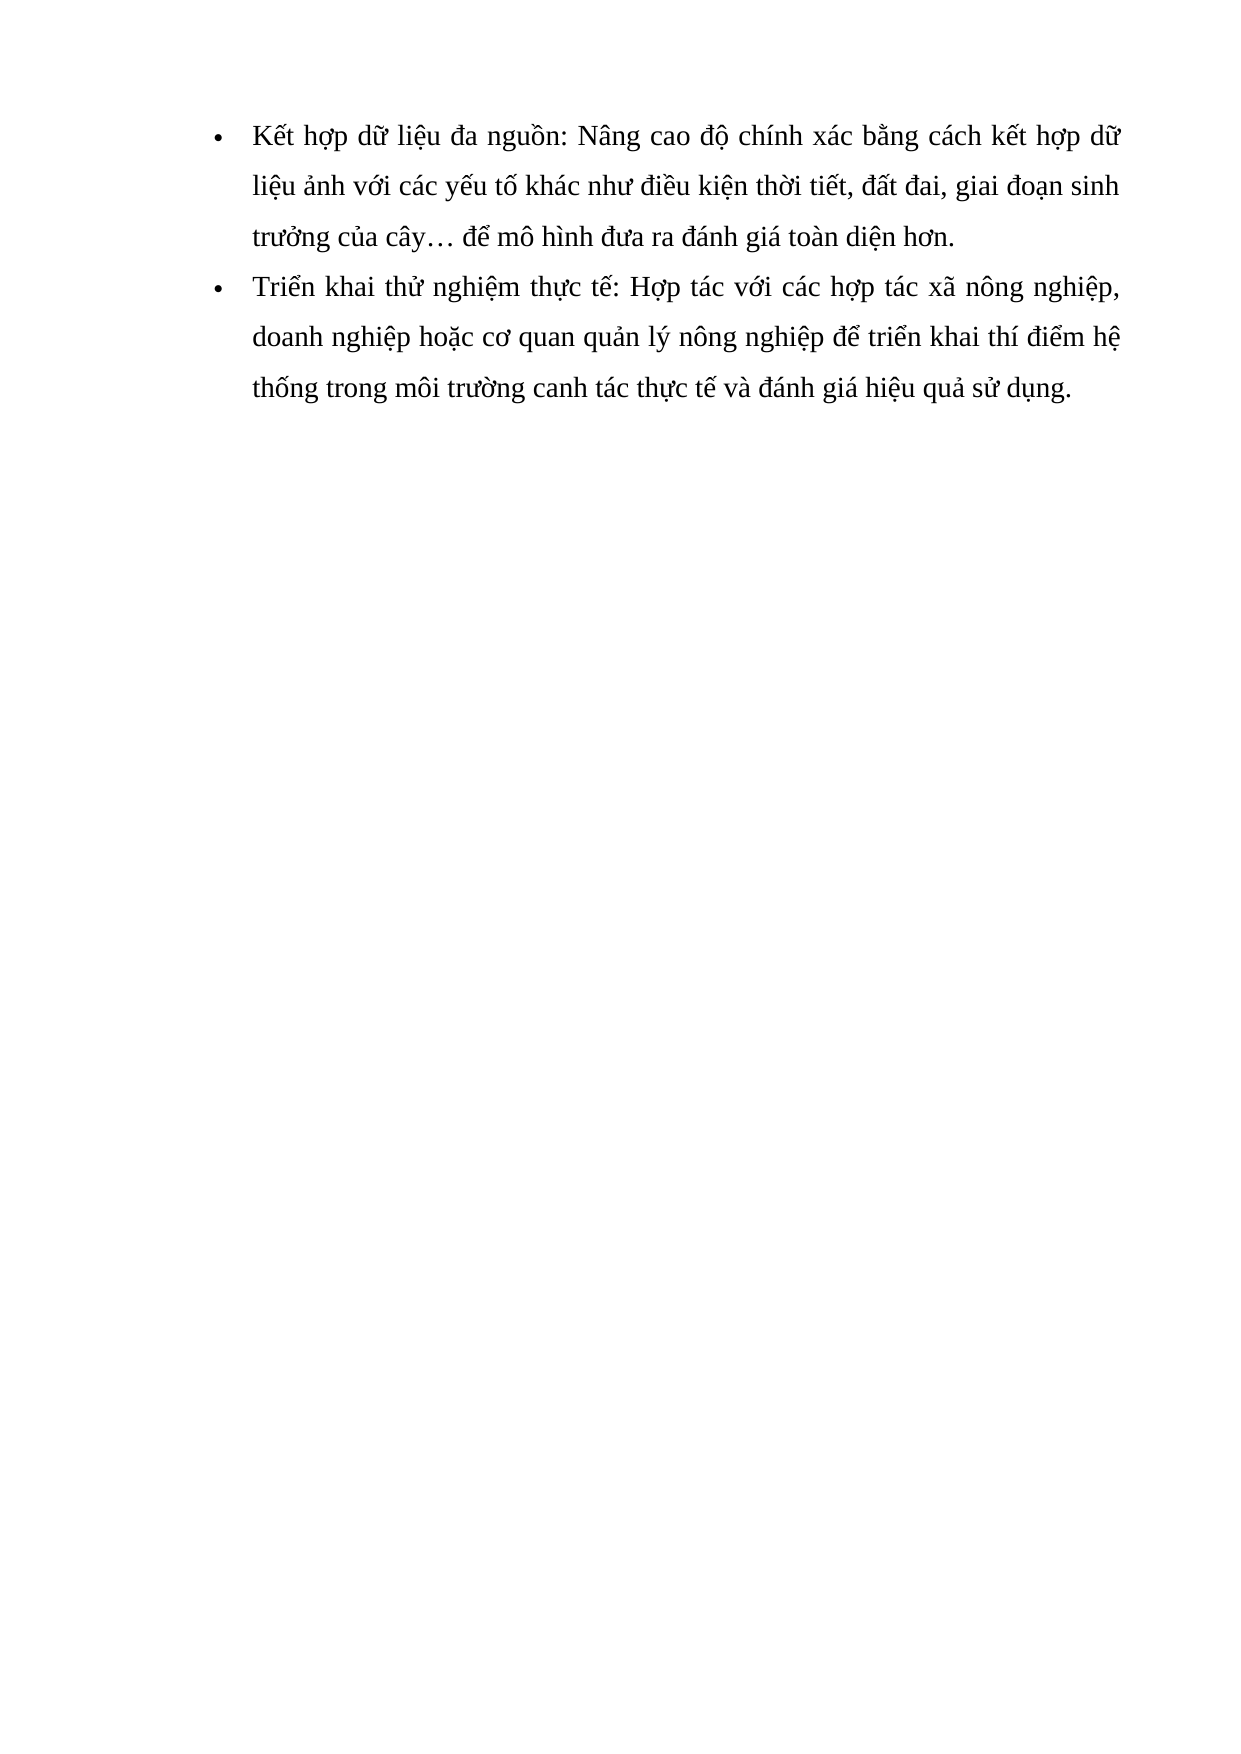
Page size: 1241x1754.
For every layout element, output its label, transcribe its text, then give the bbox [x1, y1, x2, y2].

list Kết hợp dữ liệu đa nguồn: Nâng cao độ chính xác bằng cách kết hợp dữ liệu ảnh với các yếu tố khác như điều kiện thời tiết, đất đai, giai đoạn sinh trưởng của cây… để mô hình đưa ra đánh giá toàn diện hơn. [214, 118, 1122, 252]
list Triển khai thử nghiệm thực tế: Hợp tác với các hợp tác xã nông nghiệp, doanh nghiệp hoặc cơ quan quản lý nông nghiệp để triển khai thí điểm hệ thống trong môi trường canh tác thực tế và đánh giá hiệu quả sử dụng. [214, 269, 1122, 403]
